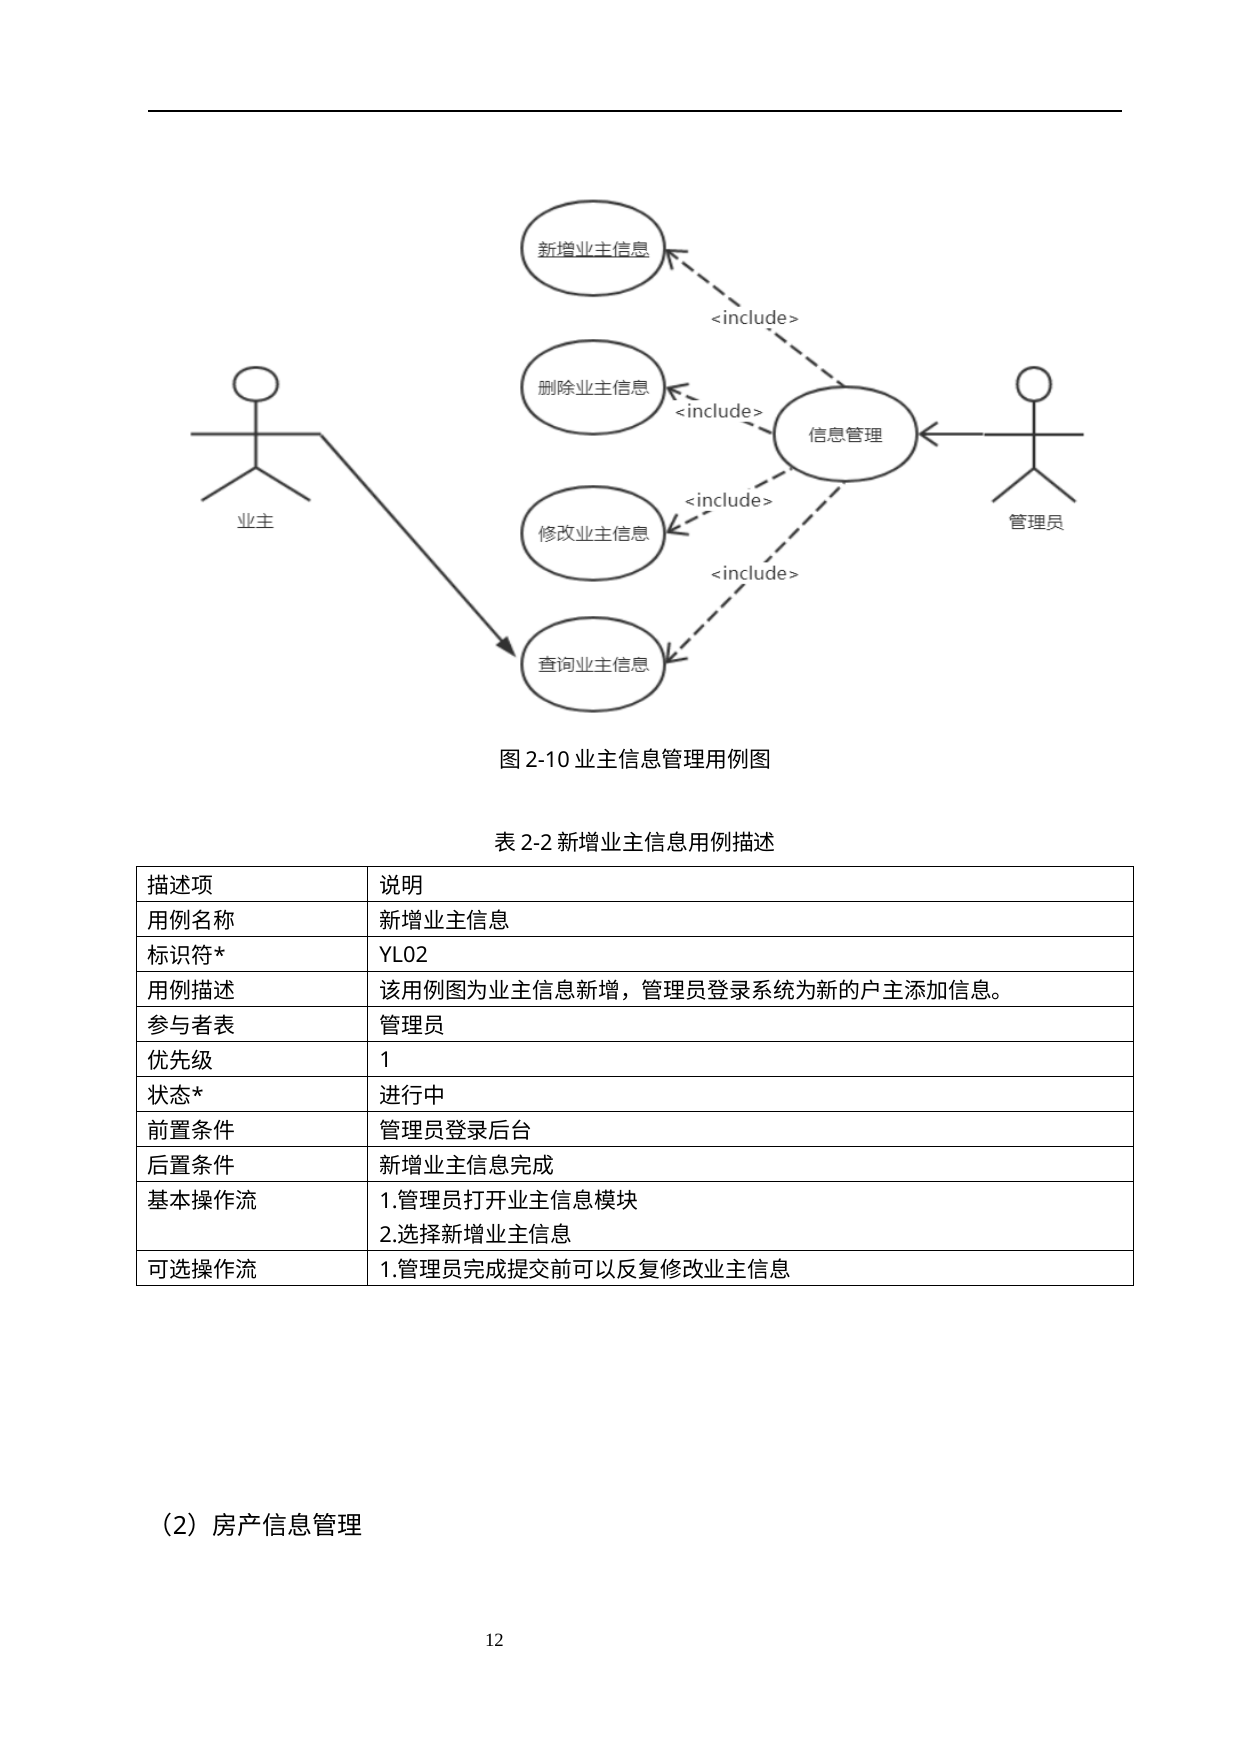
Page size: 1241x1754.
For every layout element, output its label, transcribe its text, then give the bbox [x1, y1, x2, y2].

table_cell 1 [368, 1042, 1133, 1076]
table_cell 用例名称 [137, 902, 367, 936]
table_cell 参与者表 [137, 1007, 367, 1041]
picture [180, 163, 1090, 731]
table_cell 后置条件 [137, 1147, 367, 1181]
table_cell 新增业主信息 [368, 902, 1133, 936]
text （2）房产信息管理 [148, 1490, 1122, 1558]
table_cell 该用例图为业主信息新增，管理员登录系统为新的户主添加信息。 [368, 972, 1133, 1006]
table_cell YL02 [368, 937, 1133, 971]
text 图2-10业主信息管理用例图 [148, 741, 1122, 775]
table_cell 新增业主信息完成 [368, 1147, 1133, 1181]
table_cell 基本操作流 [137, 1182, 367, 1250]
table_cell 优先级 [137, 1042, 367, 1076]
table_cell 1.管理员完成提交前可以反复修改业主信息 [368, 1251, 1133, 1285]
table_cell 前置条件 [137, 1112, 367, 1146]
table_cell 可选操作流 [137, 1251, 367, 1285]
table_header 说明 [368, 867, 1133, 901]
table_header 描述项 [137, 867, 367, 901]
table_cell 标识符* [137, 937, 367, 971]
table_cell 用例描述 [137, 972, 367, 1006]
table_cell 管理员 [368, 1007, 1133, 1041]
text 表2-2新增业主信息用例描述 [148, 824, 1122, 858]
table_cell 管理员登录后台 [368, 1112, 1133, 1146]
table_cell 1.管理员打开业主信息模块 2.选择新增业主信息 [368, 1182, 1133, 1250]
table_cell 状态* [137, 1077, 367, 1111]
table_cell 进行中 [368, 1077, 1133, 1111]
